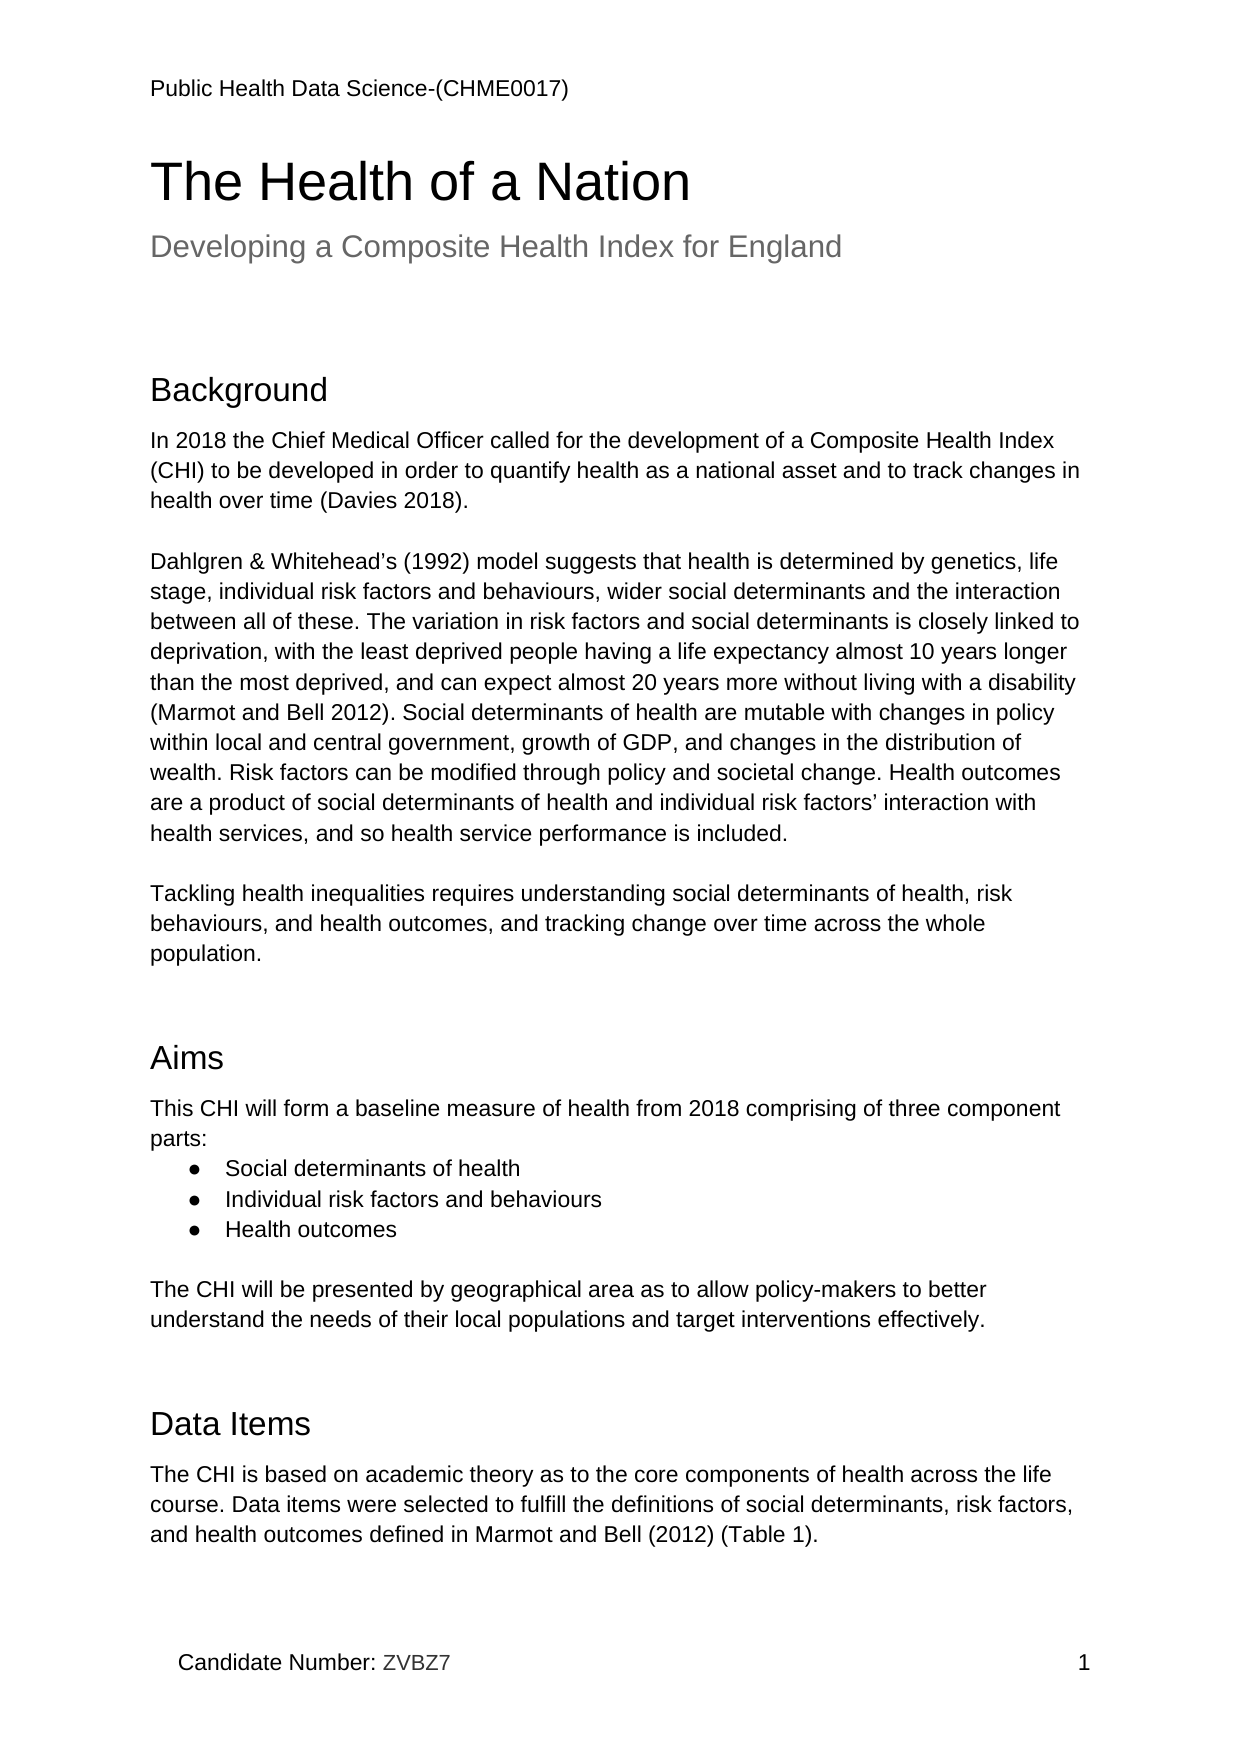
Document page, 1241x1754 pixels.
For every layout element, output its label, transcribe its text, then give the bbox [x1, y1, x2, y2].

list Health outcomes [187, 1216, 1090, 1242]
text The CHI will be presented by geographical area as to allow policy-makers to better understand the needs of their local populations and target interventions effectively. [150, 1276, 1090, 1333]
text In 2018 the Chief Medical Officer called for the development of a Composite Health Index (CHI) to be developed in order to quantify health as a national asset and to track changes in health over time (Davies 2018). [150, 427, 1090, 513]
title The Health of a Nation [150, 150, 1090, 212]
list Social determinants of health [187, 1155, 1090, 1182]
list Individual risk factors and behaviours [187, 1186, 1090, 1212]
subtitle Background [150, 370, 1090, 408]
subtitle Aims [150, 1038, 1090, 1077]
subtitle Data Items [150, 1404, 1090, 1443]
subtitle Developing a Composite Health Index for England [150, 228, 1090, 264]
text This CHI will form a baseline measure of health from 2018 comprising of three component parts: [150, 1095, 1090, 1151]
text Dahlgren & Whitehead’s (1992) model suggests that health is determined by genetics, life stage, individual risk factors and behaviours, wider social determinants and the interaction between all of these. The variation in risk factors and social determinants is closely linked to deprivation, with the least deprived people having a life expectancy almost 10 years longer than the most deprived, and can expect almost 20 years more without living with a disability (Marmot and Bell 2012). Social determinants of health are mutable with changes in policy within local and central government, growth of GDP, and changes in the distribution of wealth. Risk factors can be modified through policy and societal change. Health outcomes are a product of social determinants of health and individual risk factors’ interaction with health services, and so health service performance is included. [150, 548, 1090, 846]
text Tackling health inequalities requires understanding social determinants of health, risk behaviours, and health outcomes, and tracking change over time across the whole population. [150, 880, 1090, 967]
text The CHI is based on academic theory as to the core components of health across the life course. Data items were selected to fulfill the definitions of social determinants, risk factors, and health outcomes defined in Marmot and Bell (2012) (Table 1). [150, 1461, 1090, 1548]
